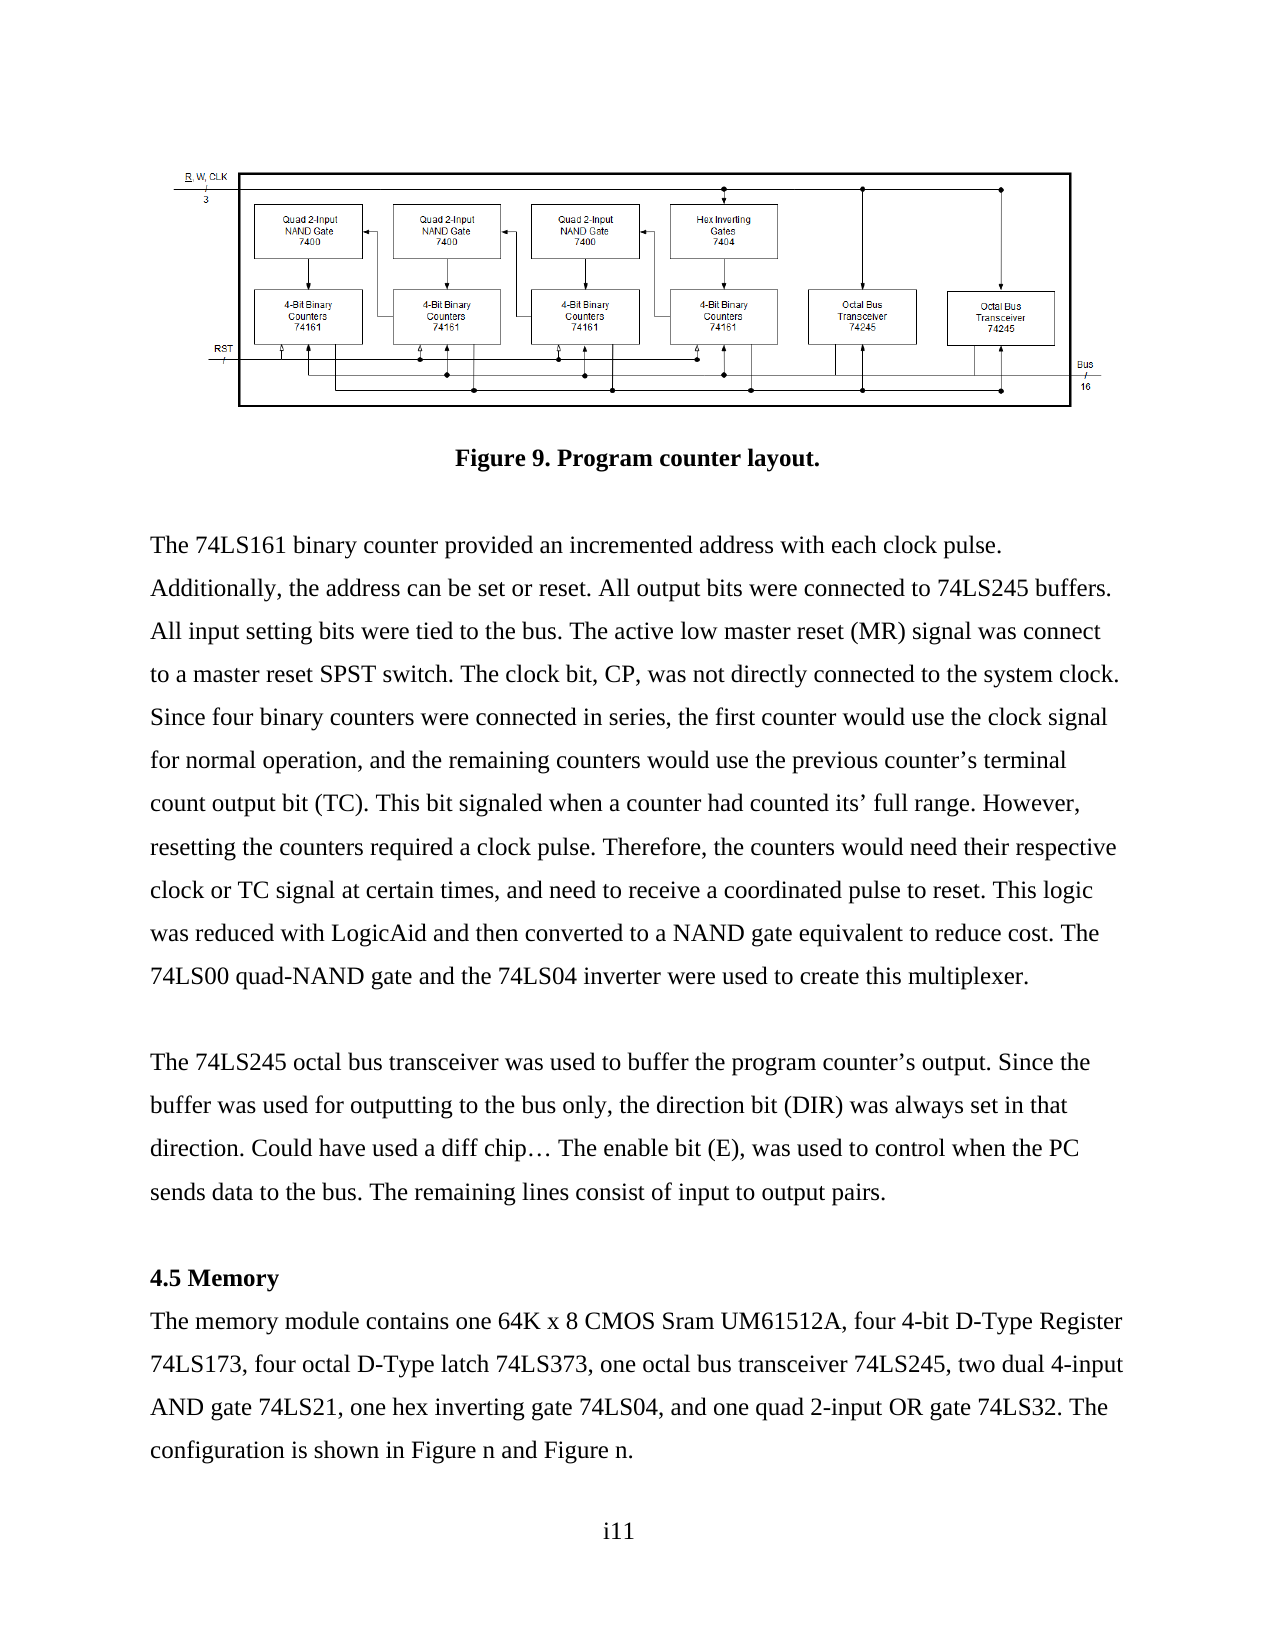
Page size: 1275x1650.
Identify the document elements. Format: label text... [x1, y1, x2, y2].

text The 74LS245 octal bus transceiver was used to buffer the program counter’s output. Since the buffer was used for outputting to the bus only, the direction bit (DIR) was always set in that direction. Could have used a diff chip… The enable bit (E), was used to control when the PC sends data to the bus. The remaining lines consist of input to output pairs. [150, 1047, 1125, 1205]
text The 74LS161 binary counter provided an incremented address with each clock pulse. Additionally, the address can be set or reset. All output bits were connected to 74LS245 buffers. All input setting bits were tied to the bus. The active low master reset (MR) signal was connect to a master reset SPST switch. The clock bit, CP, was not directly connected to the system clock. Since four binary counters were connected in series, the first counter would use the clock signal for normal operation, and the remaining counters would use the previous counter’s terminal count output bit (TC). This bit signaled when a counter had counted its’ full range. However, resetting the counters required a clock pulse. Therefore, the counters would need their respective clock or TC signal at certain times, and need to receive a coordinated pulse to reset. This logic was reduced with LogicAid and then converted to a NAND gate equivalent to reduce cost. The 74LS00 quad-NAND gate and the 74LS04 inverter were used to create this multiplexer. [150, 530, 1125, 990]
text The memory module contains one 64K x 8 CMOS Sram UM61512A, four 4-bit D-Type Register 74LS173, four octal D-Type latch 74LS373, one octal bus transceiver 74LS245, two dual 4-input AND gate 74LS21, one hex inverting gate 74LS04, and one quad 2-input OR gate 74LS32. The configuration is shown in Figure n and Figure n. [150, 1306, 1125, 1464]
picture [150, 150, 1125, 430]
text Figure 9. Program counter layout. [150, 443, 1125, 472]
text 4.5 Memory [150, 1263, 1125, 1292]
